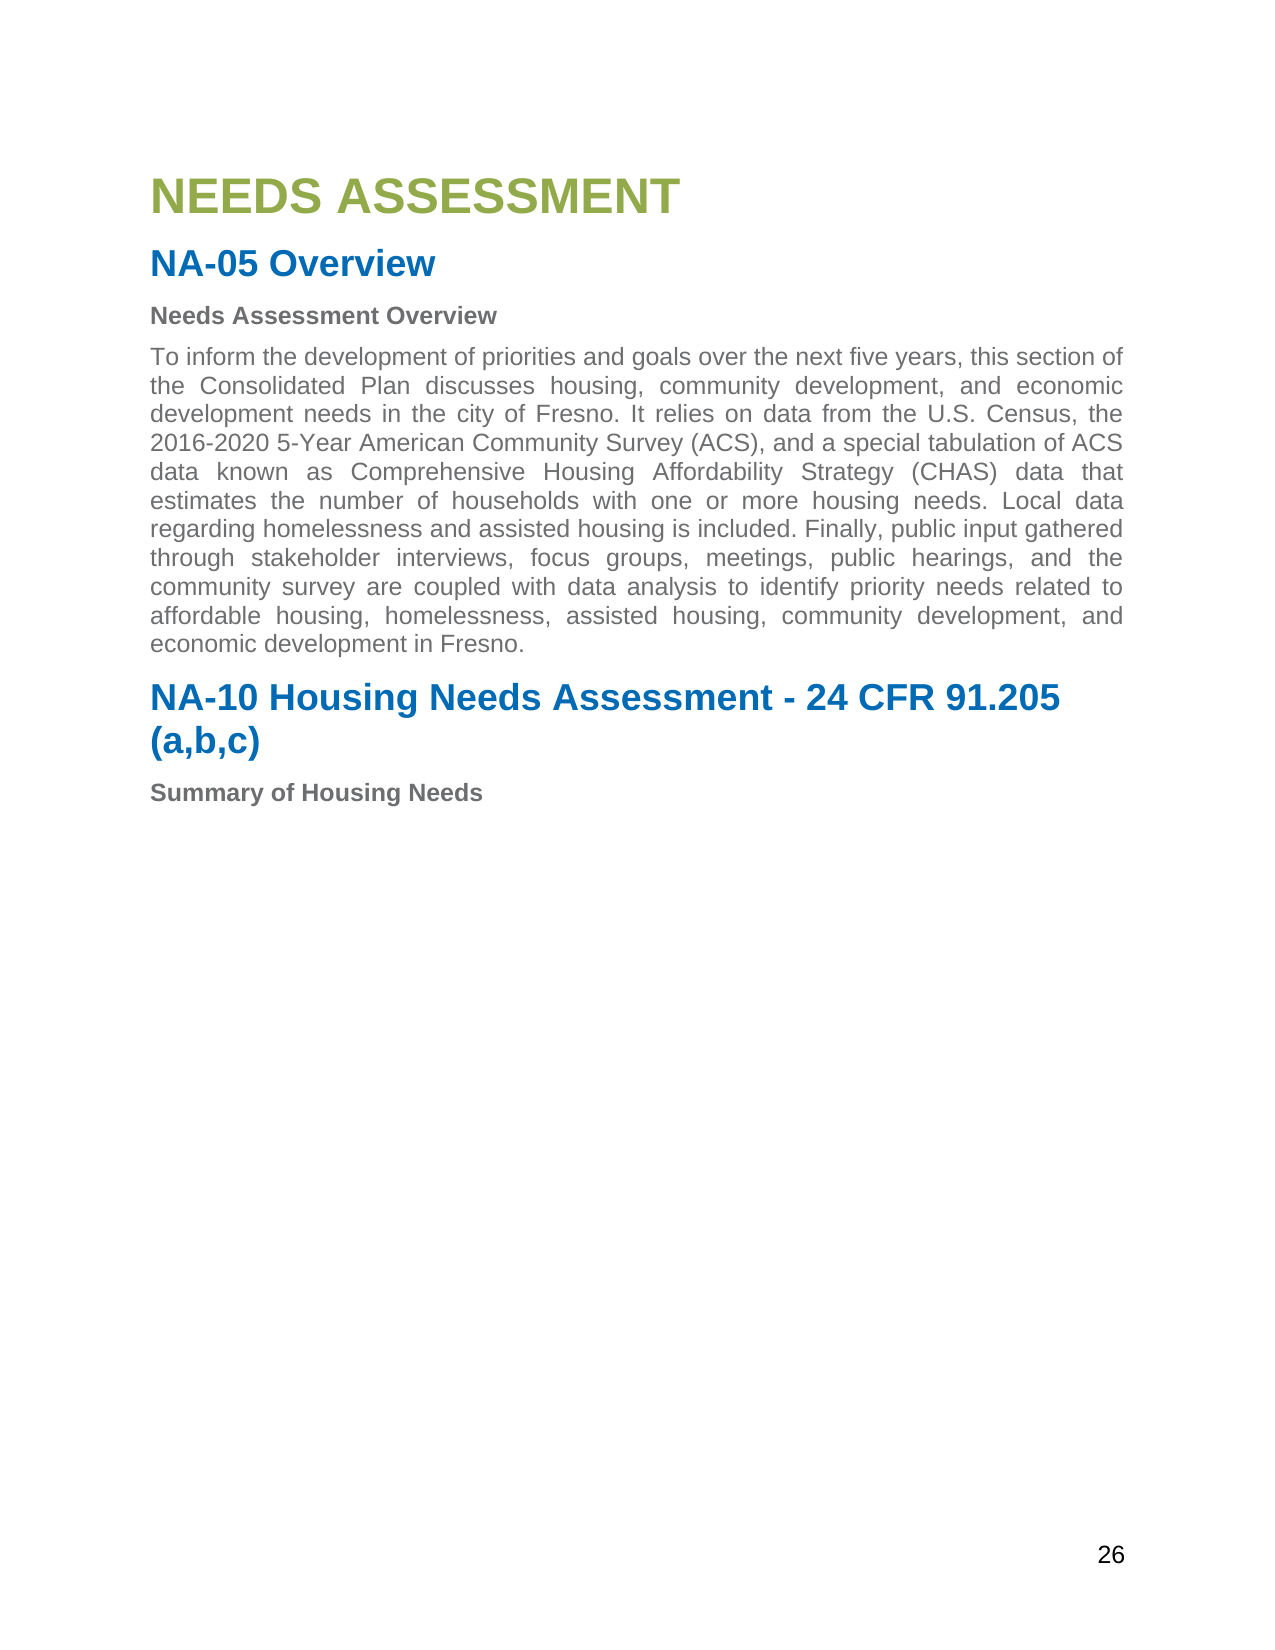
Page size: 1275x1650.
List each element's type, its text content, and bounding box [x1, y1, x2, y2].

subtitle Needs Assessment [150, 167, 1125, 224]
subtitle NA-10 Housing Needs Assessment - 24 CFR 91.205 (a,b,c) [150, 675, 1125, 761]
text Needs Assessment Overview [150, 301, 1125, 329]
text To inform the development of priorities and goals over the next five years, this section of the Consolidated Plan discusses housing, community development, and economic development needs in the city of Fresno. It relies on data from the U.S. Census, the 2016-2020 5-Year American Community Survey (ACS), and a special tabulation of ACS data known as Comprehensive Housing Affordability Strategy (CHAS) data that estimates the number of households with one or more housing needs. Local data regarding homelessness and assisted housing is included. Finally, public input gathered through stakeholder interviews, focus groups, meetings, public hearings, and the community survey are coupled with data analysis to identify priority needs related to affordable housing, homelessness, assisted housing, community development, and economic development in Fresno. [150, 342, 1125, 658]
text Summary of Housing Needs [150, 778, 1125, 806]
subtitle NA-05 Overview [150, 241, 1125, 284]
